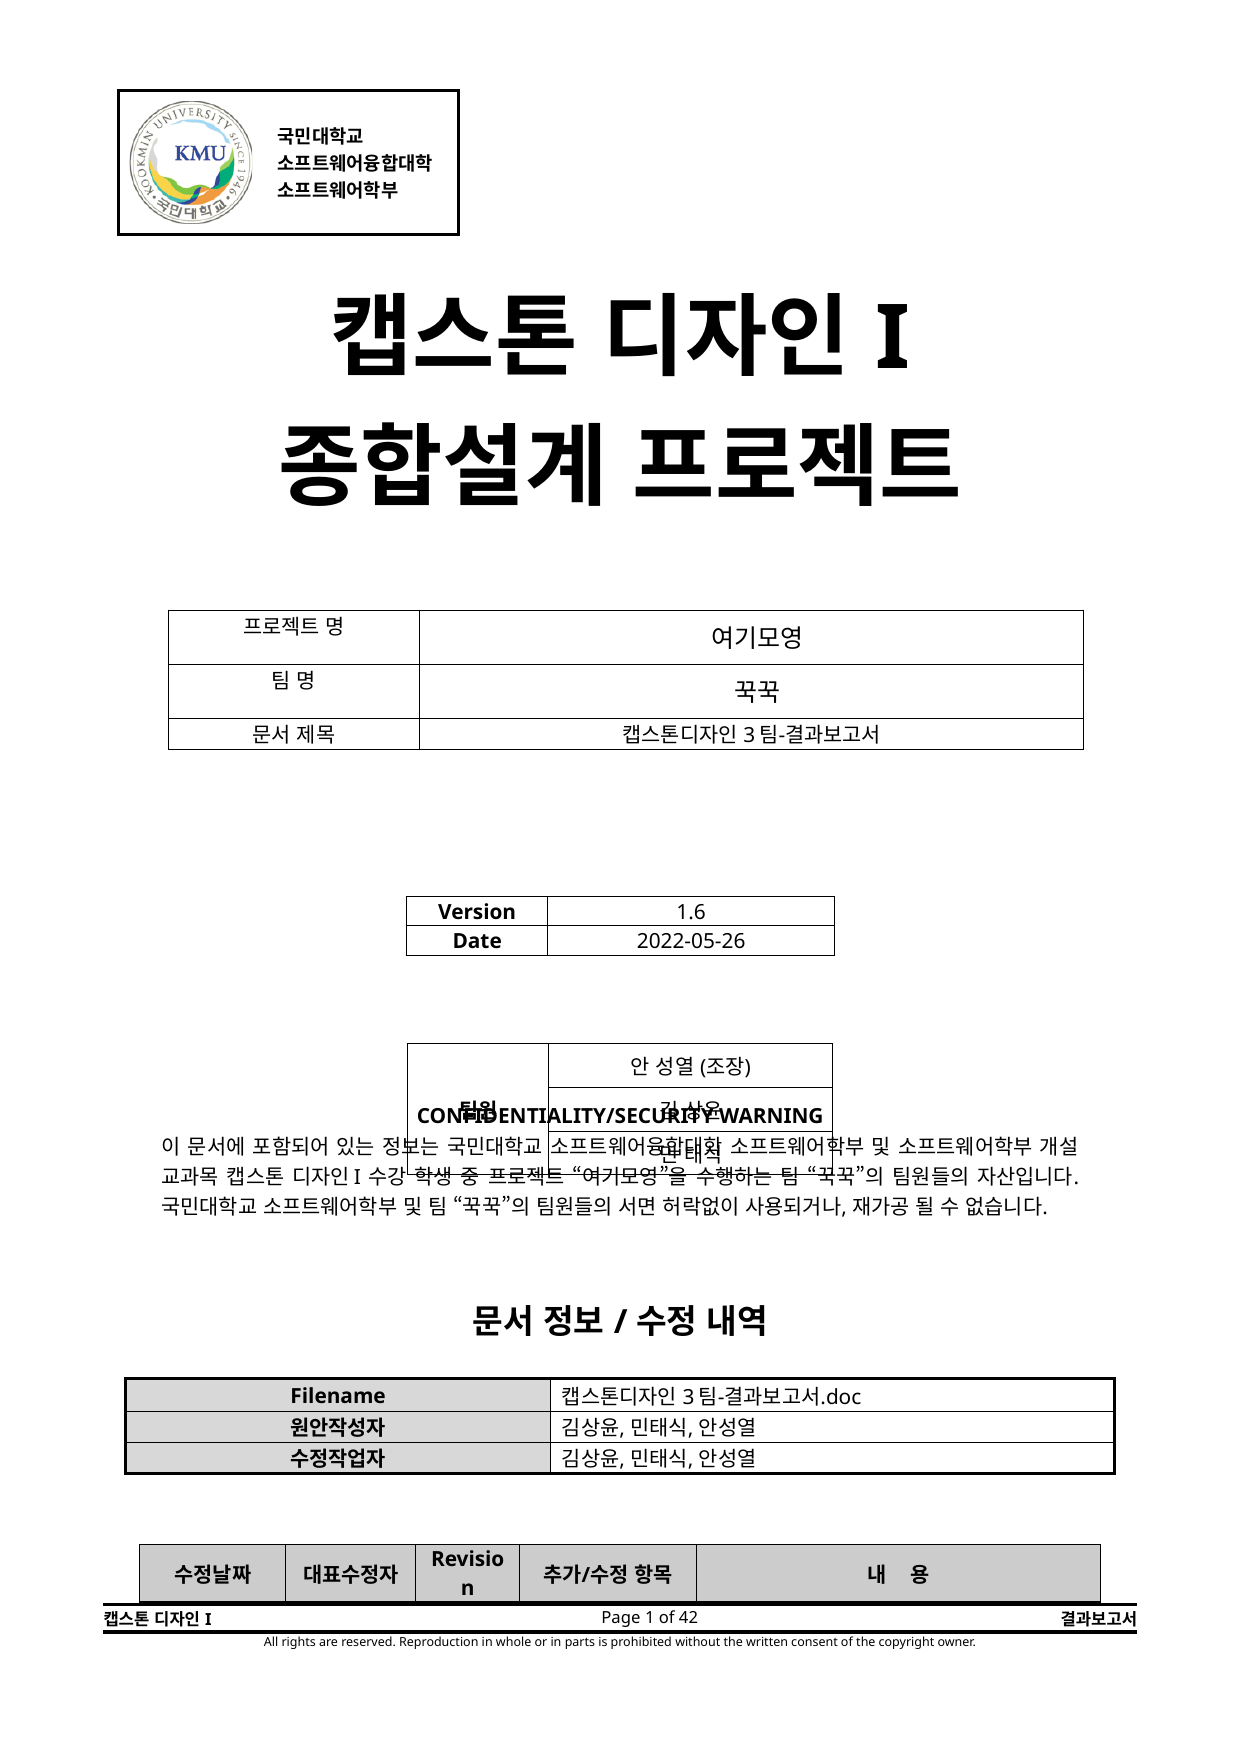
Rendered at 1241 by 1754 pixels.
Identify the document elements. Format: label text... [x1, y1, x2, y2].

table_cell 김상윤, 민태식, 안성열 [551, 1443, 1113, 1472]
table_cell 원안작성자 [127, 1412, 550, 1441]
table_header 추가/수정 항목 [520, 1545, 696, 1601]
table_header 내 용 [697, 1545, 1100, 1601]
table_header 수정날짜 [140, 1545, 285, 1601]
table_header 대표수정자 [286, 1545, 415, 1601]
table_header Filename [127, 1380, 550, 1411]
table_header CONFIDENTIALITY/SECURITY WARNING 이 문서에 포함되어 있는 정보는 국민대학교 소프트웨어융합대학 소프트웨어학부 및 소프트웨어학부 개설 교과목 캡스톤 디자인I 수강 학생 중 프로젝트 “여기모영”을 수행하는 팀 “꾹꾹”의 팀원들의 자산입니다. 국민대학교 소프트웨어학부 및 팀 “꾹꾹”의 팀원들의 서면 허락없이 사용되거나, 재가공 될 수 없습니다. [150, 1102, 1090, 1221]
table_cell 김상윤, 민태식, 안성열 [551, 1412, 1113, 1441]
text 문서 정보 / 수정 내역 [150, 1295, 1090, 1343]
picture [129, 101, 253, 224]
table_header Revision [416, 1545, 519, 1601]
table_cell 수정작업자 [127, 1443, 550, 1472]
table_header 캡스톤디자인 3팀-결과보고서.doc [551, 1380, 1113, 1411]
